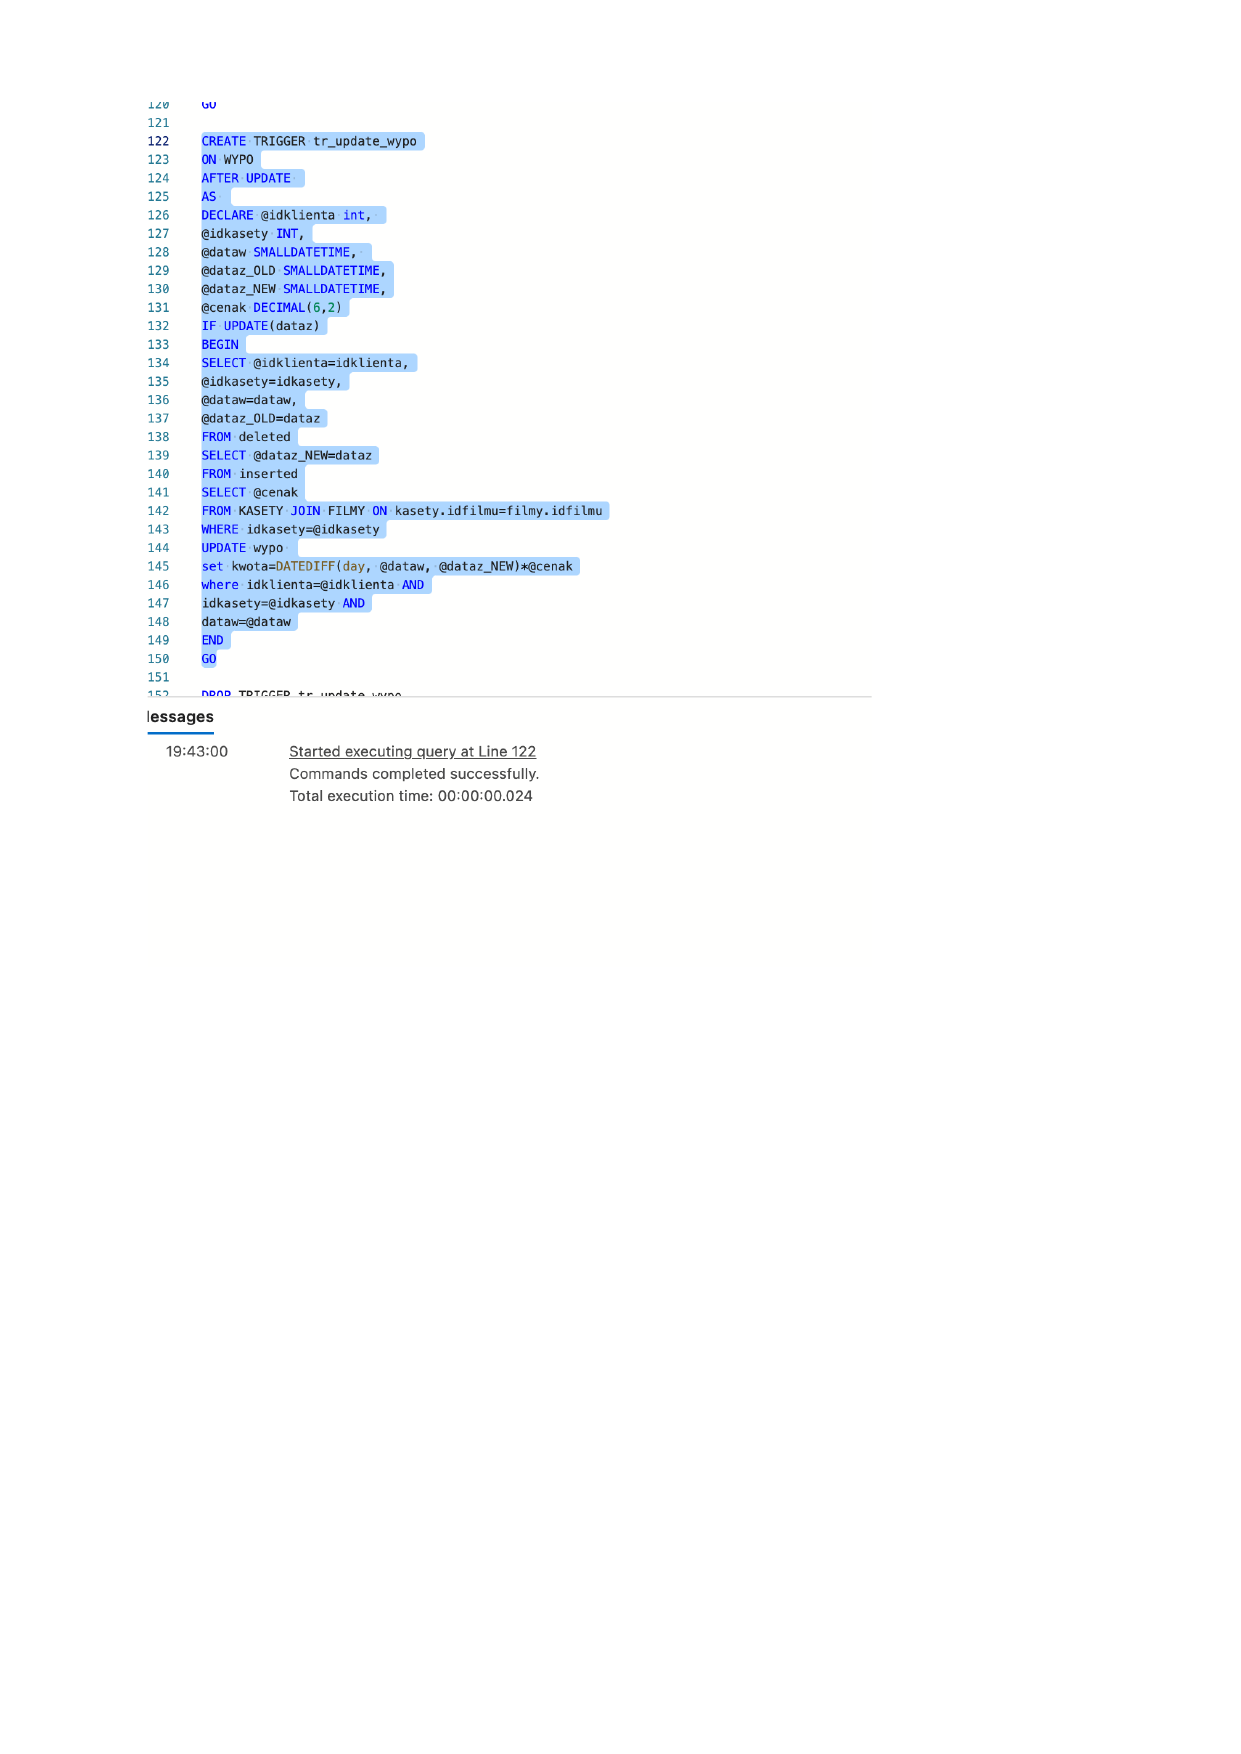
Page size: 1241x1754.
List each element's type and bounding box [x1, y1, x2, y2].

picture [147, 102, 872, 967]
